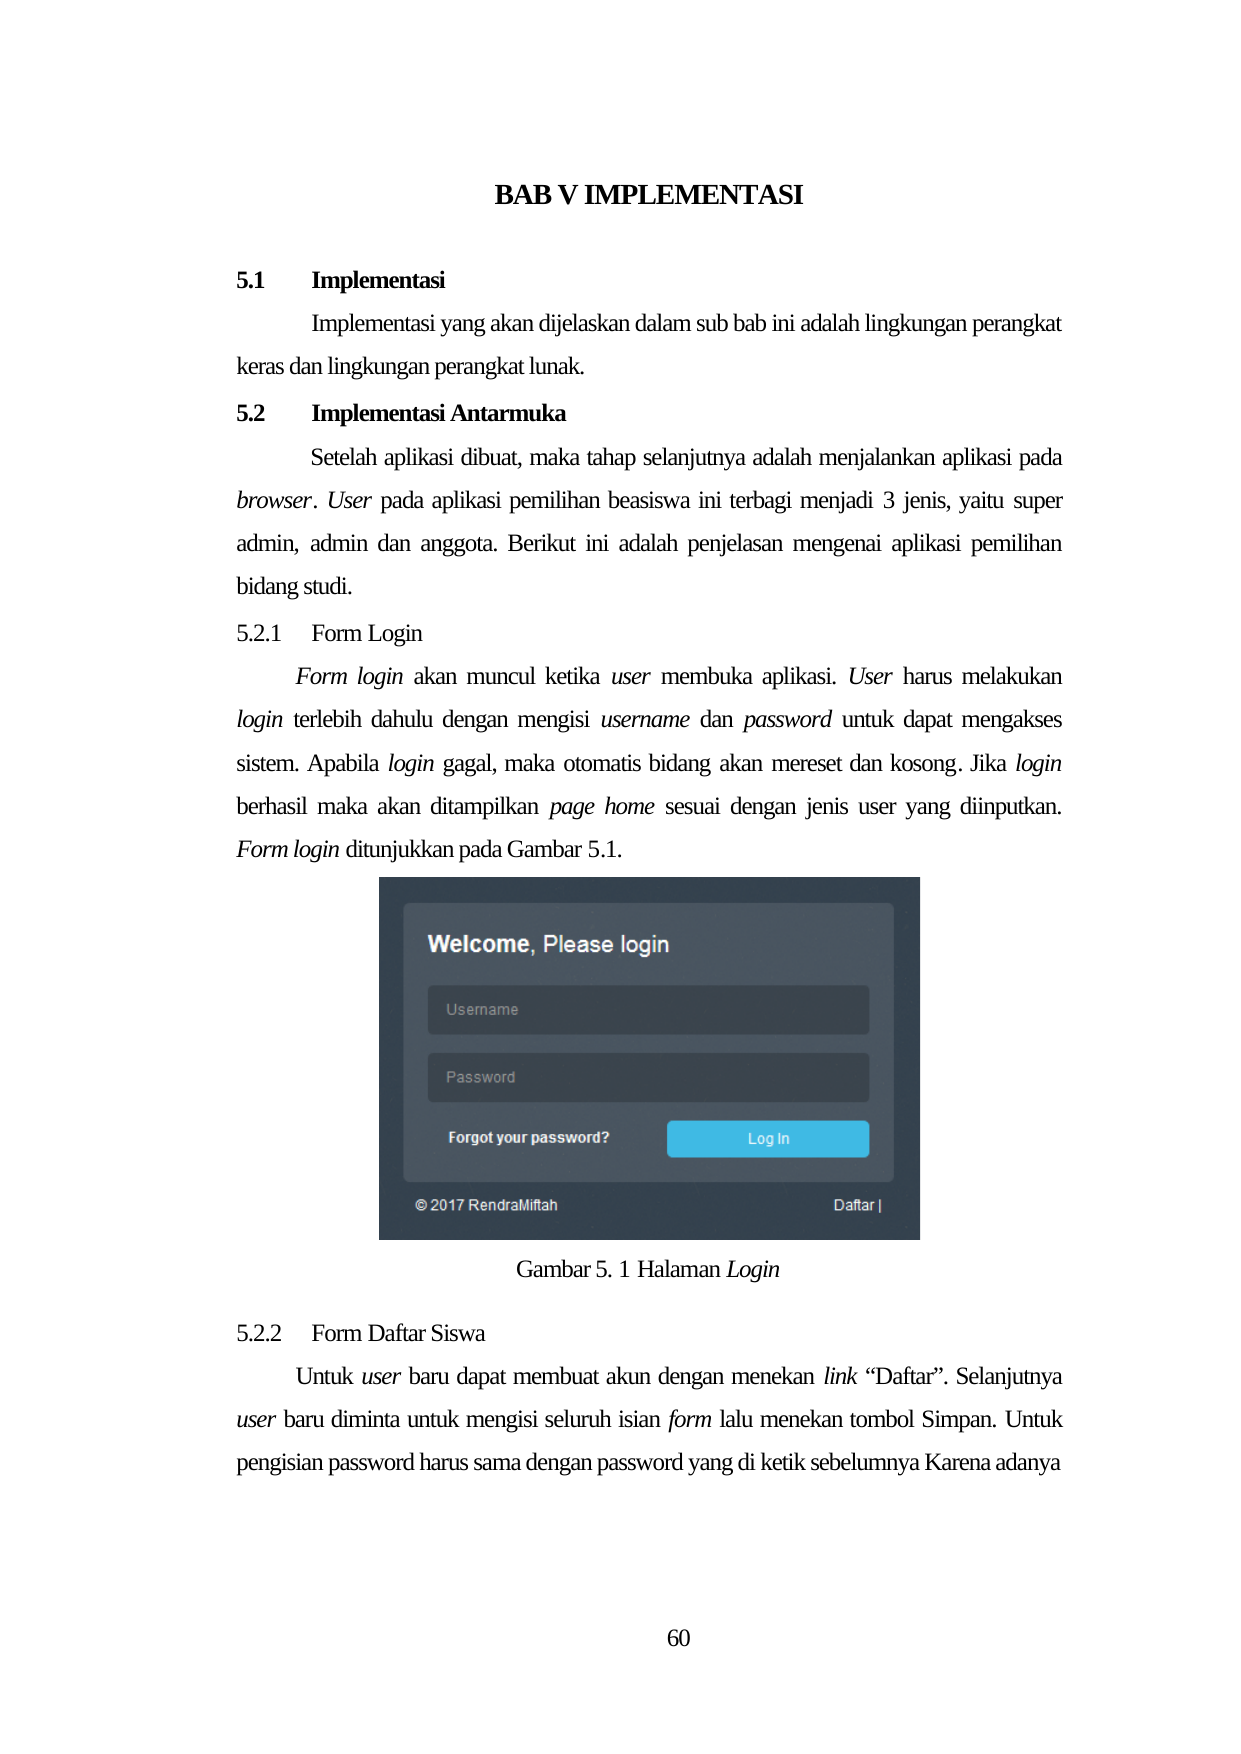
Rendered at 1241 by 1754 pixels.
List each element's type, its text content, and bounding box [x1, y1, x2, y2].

subtitle 5.1 Implementasi [236, 265, 1063, 294]
list Setelah aplikasi dibuat, maka tahap selanjutnya adalah menjalankan aplikasi pada browser. User pada aplikasi pemilihan beasiswa ini terbagi menjadi 3 jenis, yaitu super admin, admin dan anggota. Berikut ini adalah penjelasan mengenai aplikasi pemilihan bidang studi. [236, 442, 1063, 600]
subtitle 5.2.2 Form Daftar Siswa [236, 1318, 1063, 1347]
text Gambar 5. 1 Halaman Login [236, 1254, 1063, 1283]
text Untuk user baru dapat membuat akun dengan menekan link “Daftar”. Selanjutnya user baru diminta untuk mengisi seluruh isian form lalu menekan tombol Simpan. Untuk pengisian password harus sama dengan password yang di ketik sebelumnya Karena adanya [236, 1361, 1063, 1476]
text Implementasi yang akan dijelaskan dalam sub bab ini adalah lingkungan perangkat keras dan lingkungan perangkat lunak. [236, 308, 1063, 380]
subtitle 5.2 Implementasi Antarmuka [236, 398, 1063, 427]
subtitle BAB V IMPLEMENTASI [236, 177, 1063, 211]
text Form login akan muncul ketika user membuka aplikasi. User harus melakukan login terlebih dahulu dengan mengisi username dan password untuk dapat mengakses sistem. Apabila login gagal, maka otomatis bidang akan mereset dan kosong. Jika login berhasil maka akan ditampilkan page home sesuai dengan jenis user yang diinputkan. Form login ditunjukkan pada Gambar 5.1. [236, 661, 1063, 863]
picture [379, 877, 921, 1240]
subtitle 5.2.1 Form Login [236, 618, 1063, 647]
